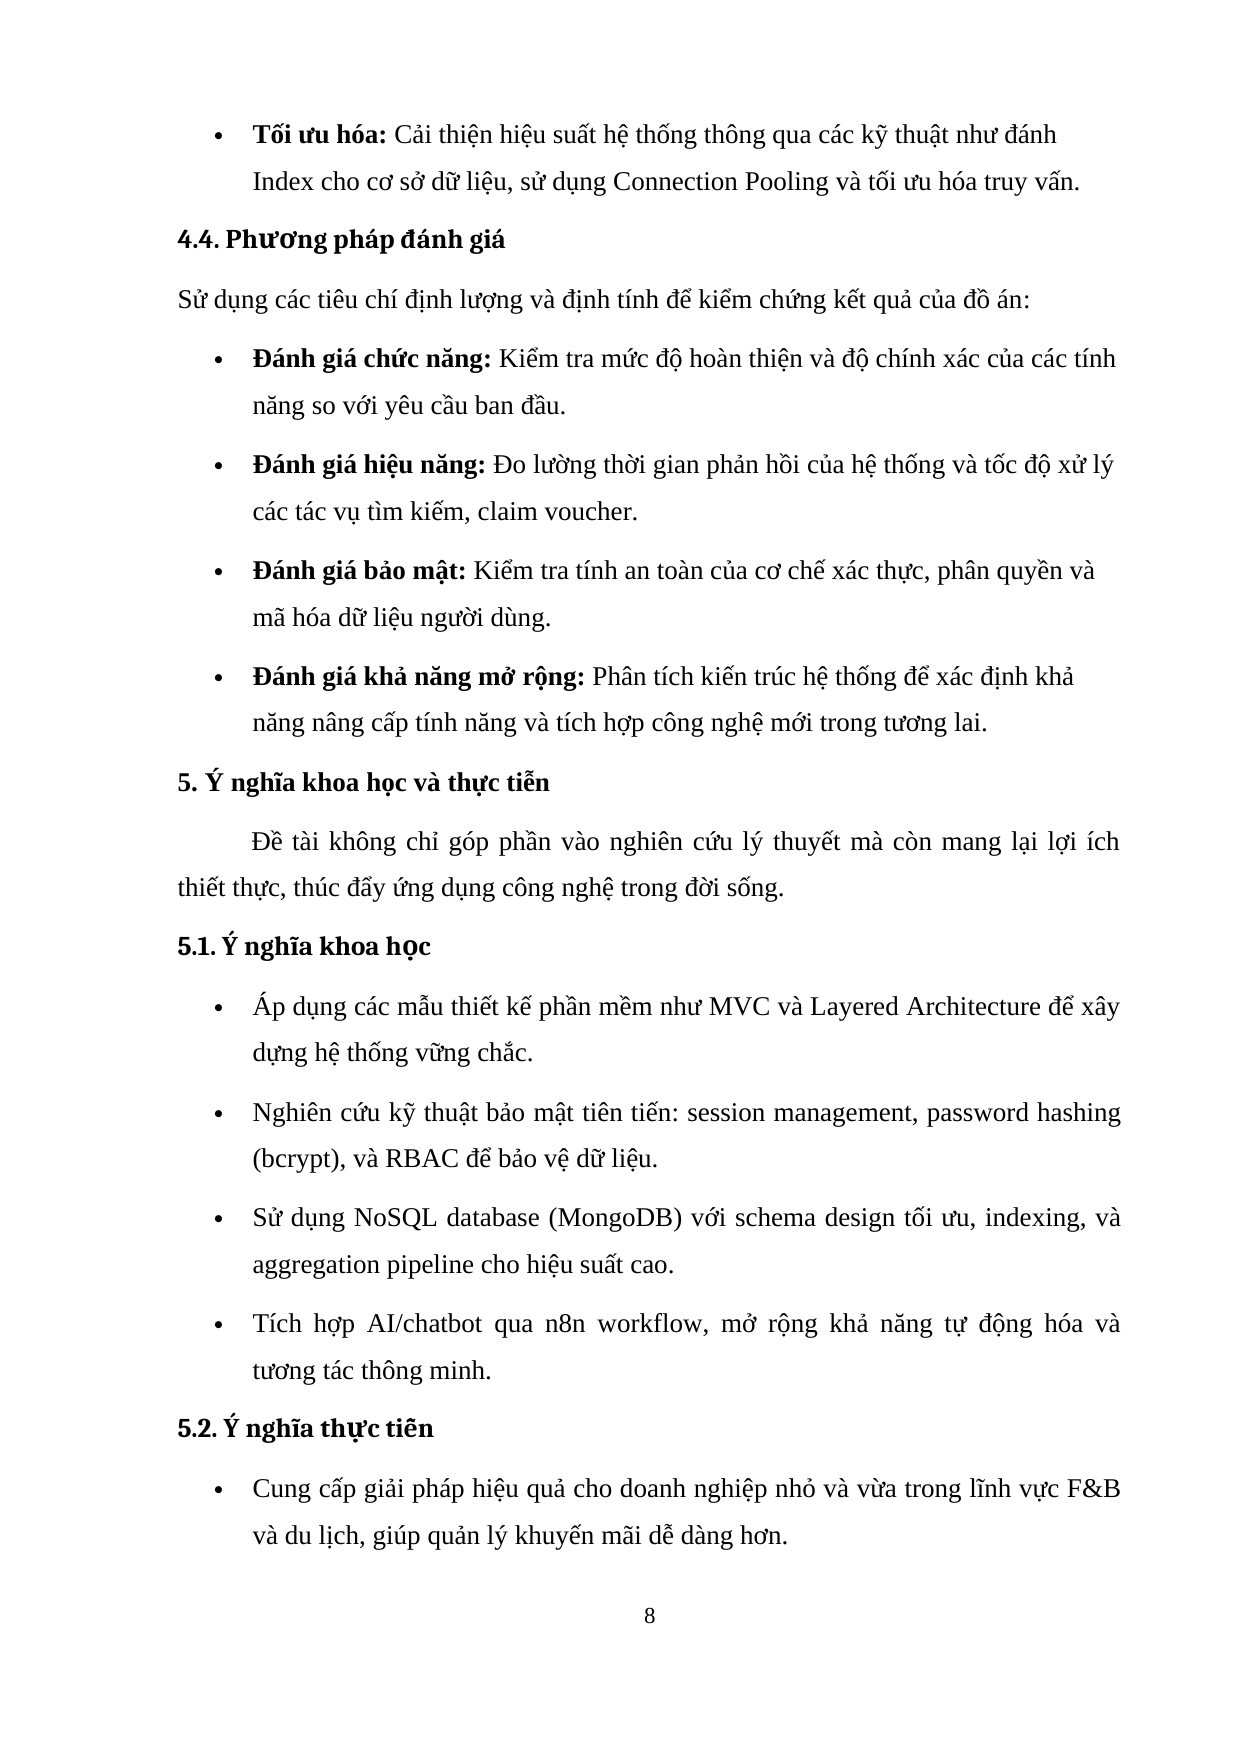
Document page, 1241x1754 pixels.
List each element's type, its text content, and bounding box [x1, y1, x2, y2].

list Cung cấp giải pháp hiệu quả cho doanh nghiệp nhỏ và vừa trong lĩnh vực F&B và du lịch, giúp quản lý khuyến mãi dễ dàng hơn. [215, 1472, 1122, 1550]
list Sử dụng NoSQL database (MongoDB) với schema design tối ưu, indexing, và aggregation pipeline cho hiệu suất cao. [215, 1201, 1122, 1279]
subtitle 5. Ý nghĩa khoa học và thực tiễn [177, 766, 1122, 797]
text Sử dụng các tiêu chí định lượng và định tính để kiểm chứng kết quả của đồ án: [177, 283, 1122, 314]
list Đánh giá hiệu năng: Đo lường thời gian phản hồi của hệ thống và tốc độ xử lý các tác vụ tìm kiếm, claim voucher. [215, 448, 1122, 526]
list Áp dụng các mẫu thiết kế phần mềm như MVC và Layered Architecture để xây dựng hệ thống vững chắc. [215, 990, 1122, 1068]
text Đề tài không chỉ góp phần vào nghiên cứu lý thuyết mà còn mang lại lợi ích thiết thực, thúc đẩy ứng dụng công nghệ trong đời sống. [177, 825, 1122, 903]
subtitle 5.2. Ý nghĩa thực tiễn [177, 1413, 1122, 1444]
subtitle 5.1. Ý nghĩa khoa học [177, 931, 1122, 962]
list Đánh giá khả năng mở rộng: Phân tích kiến trúc hệ thống để xác định khả năng nâng cấp tính năng và tích hợp công nghệ mới trong tương lai. [215, 660, 1122, 738]
list Đánh giá bảo mật: Kiểm tra tính an toàn của cơ chế xác thực, phân quyền và mã hóa dữ liệu người dùng. [215, 554, 1122, 632]
subtitle 4.4. Phương pháp đánh giá [177, 224, 1122, 255]
list Tích hợp AI/chatbot qua n8n workflow, mở rộng khả năng tự động hóa và tương tác thông minh. [215, 1307, 1122, 1385]
list Nghiên cứu kỹ thuật bảo mật tiên tiến: session management, password hashing (bcrypt), và RBAC để bảo vệ dữ liệu. [215, 1096, 1122, 1173]
list Tối ưu hóa: Cải thiện hiệu suất hệ thống thông qua các kỹ thuật như đánh Index cho cơ sở dữ liệu, sử dụng Connection Pooling và tối ưu hóa truy vấn. [215, 118, 1122, 196]
list Đánh giá chức năng: Kiểm tra mức độ hoàn thiện và độ chính xác của các tính năng so với yêu cầu ban đầu. [215, 342, 1122, 420]
